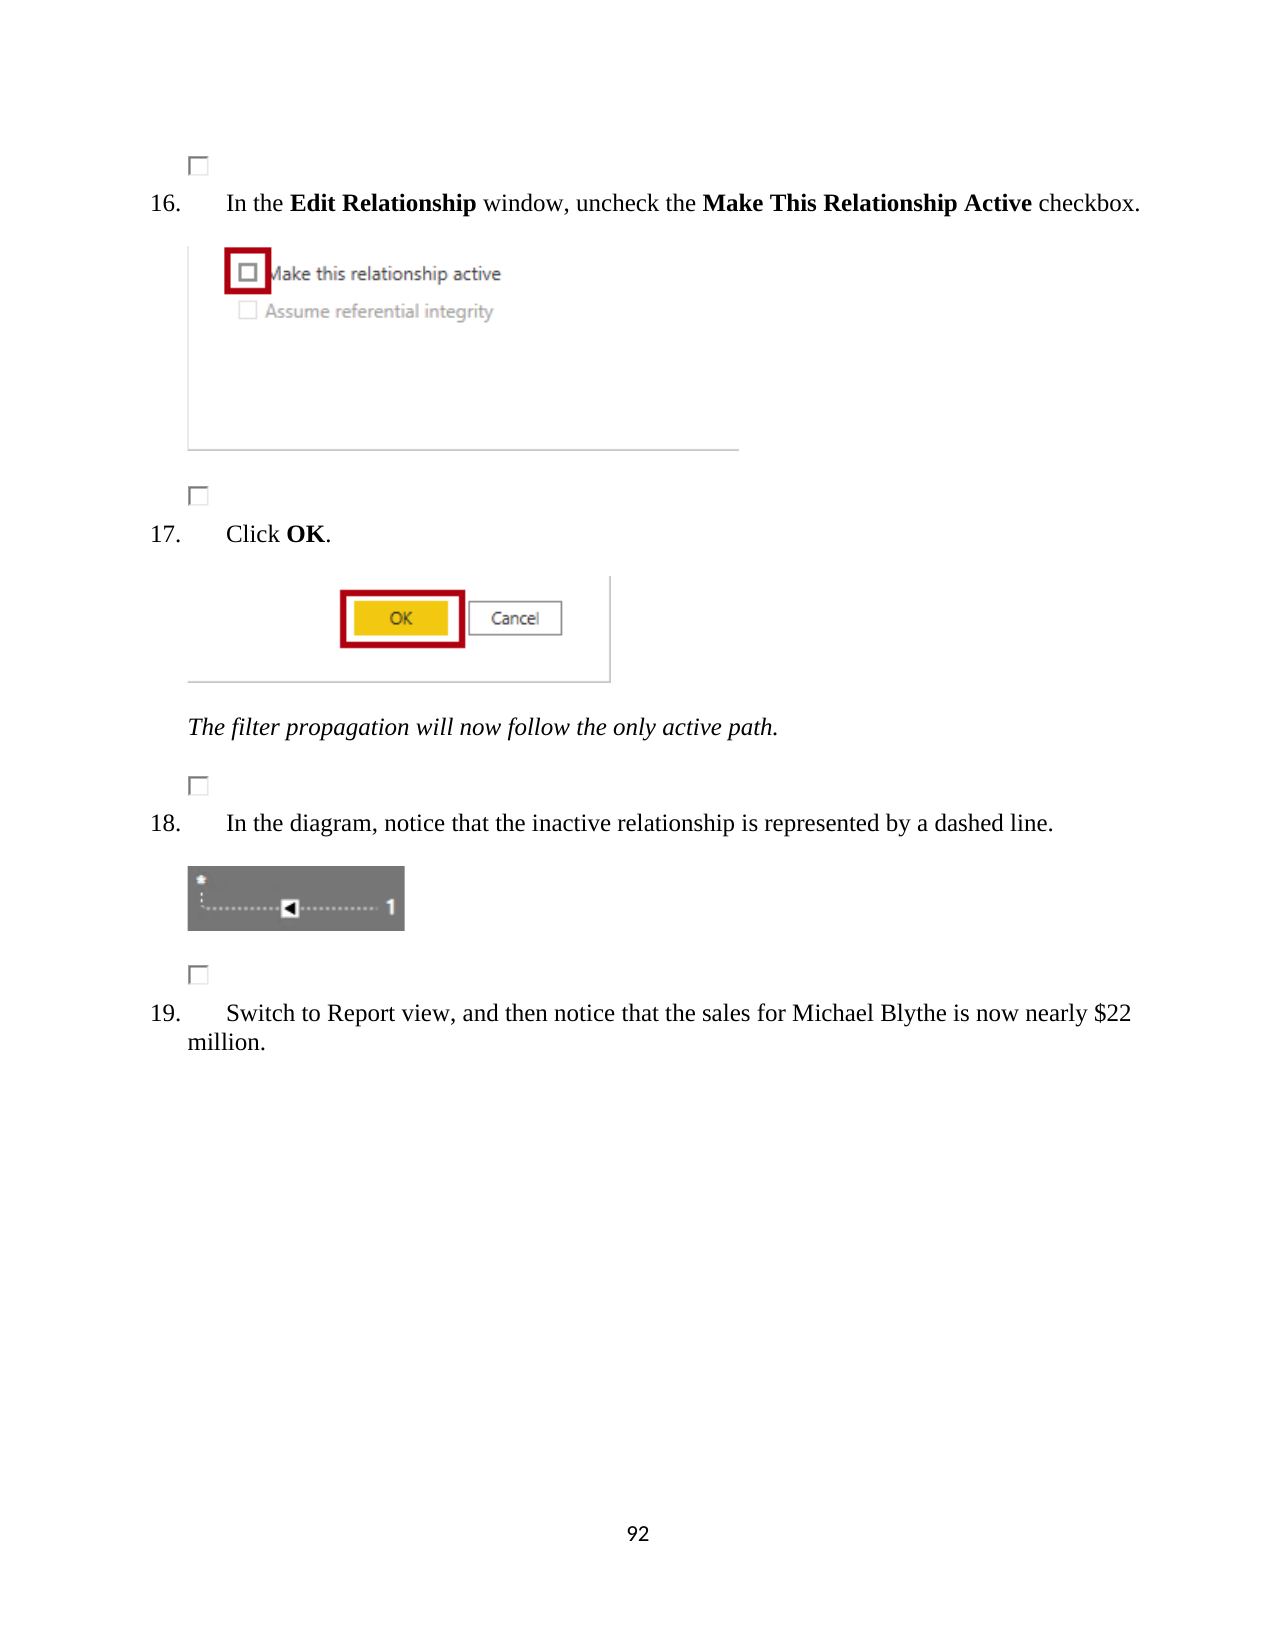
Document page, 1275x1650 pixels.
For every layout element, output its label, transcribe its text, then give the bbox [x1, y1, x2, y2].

picture [187, 246, 739, 451]
text The filter propagation will now follow the only active path. [187, 712, 1162, 741]
list Switch to Report view, and then notice that the sales for Michael Blythe is now nearly $22 million. [150, 959, 1162, 1055]
list Click OK. [150, 480, 1162, 547]
list In the Edit Relationship window, uncheck the Make This Relationship Active checkbox. [150, 150, 1162, 217]
picture [187, 866, 405, 931]
picture [187, 576, 611, 683]
list In the diagram, notice that the inactive relationship is represented by a dashed line. [150, 770, 1162, 837]
